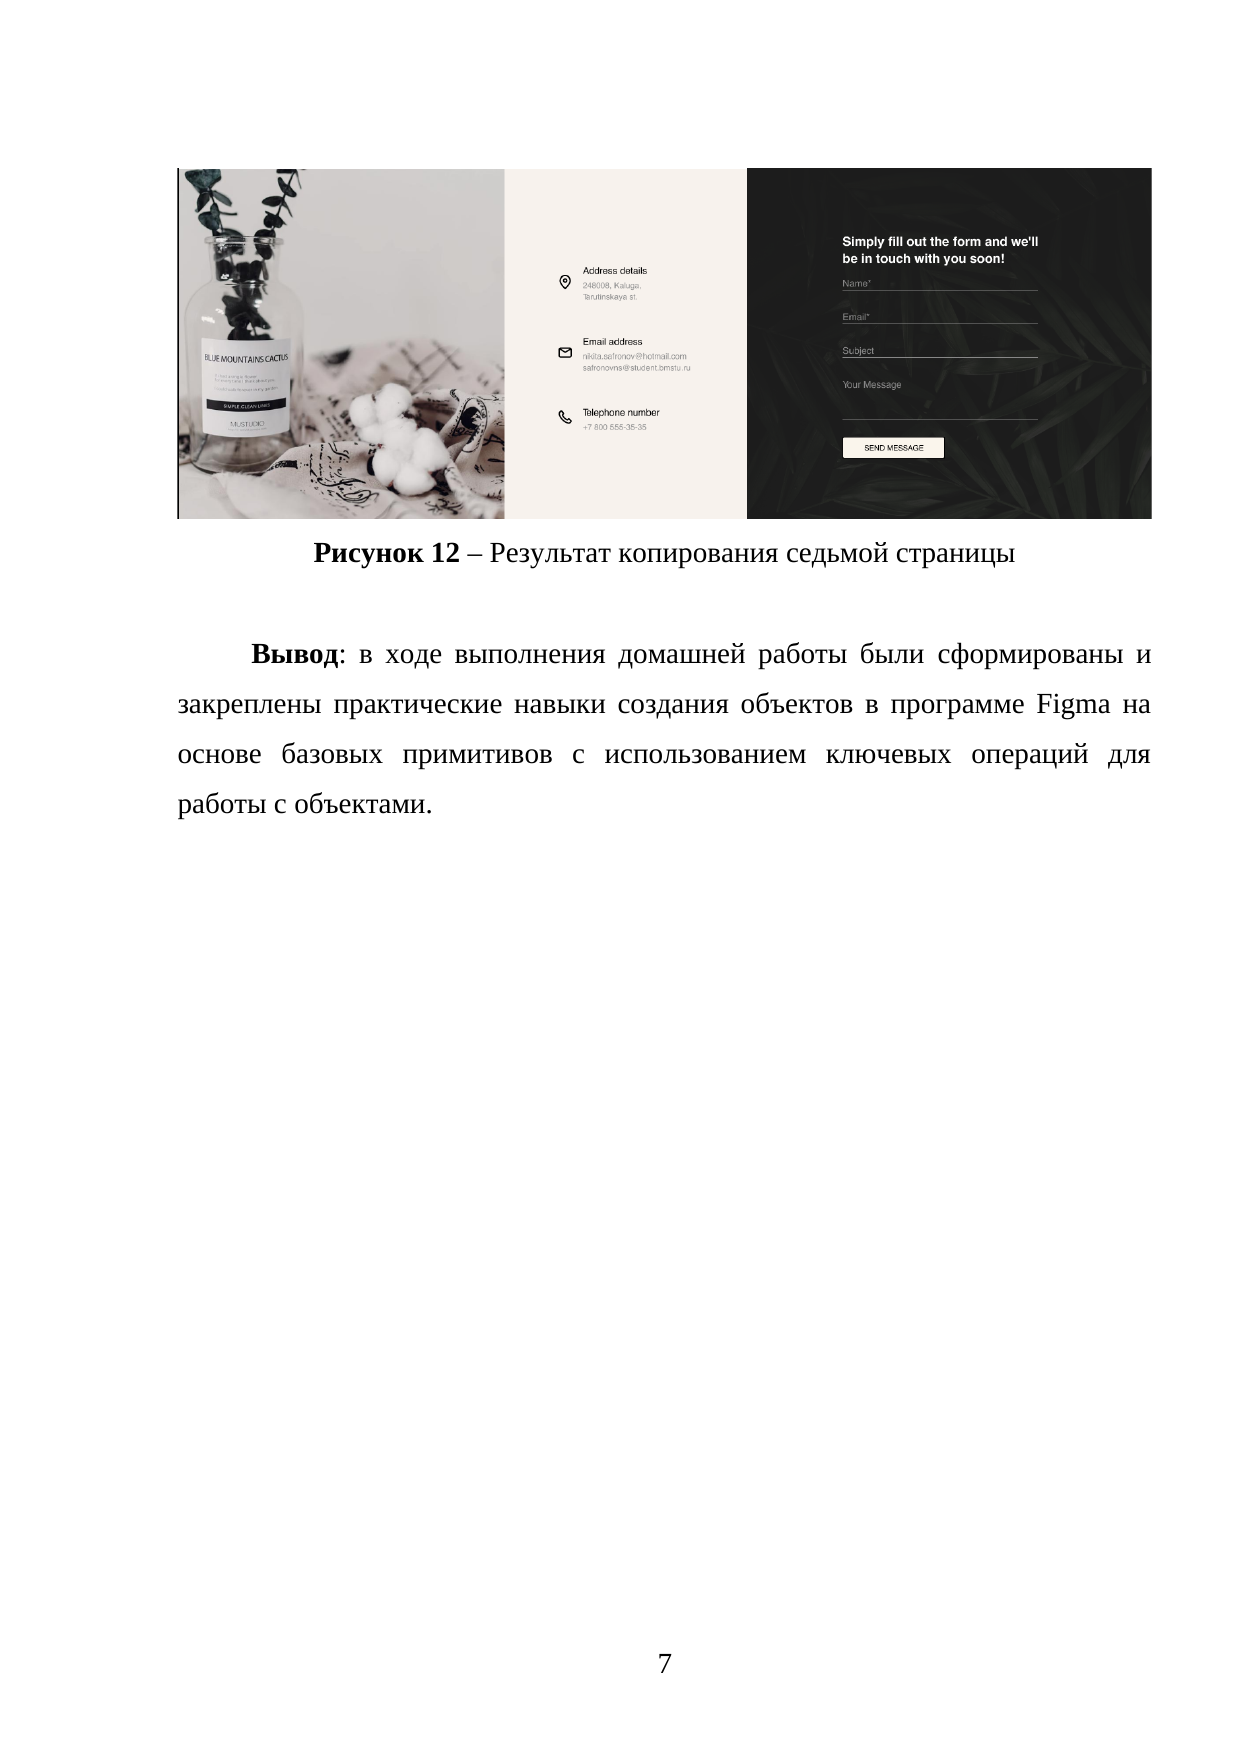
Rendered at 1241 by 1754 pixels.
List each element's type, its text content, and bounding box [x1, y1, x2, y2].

picture [177, 168, 1152, 519]
list Вывод: в ходе выполнения домашней работы были сформированы и закреплены практические навыки создания объектов в программе Figma на основе базовых примитивов с использованием ключевых операций для работы с объектами. [177, 636, 1152, 820]
text Рисунок 12 – Результат копирования седьмой страницы [177, 535, 1152, 569]
